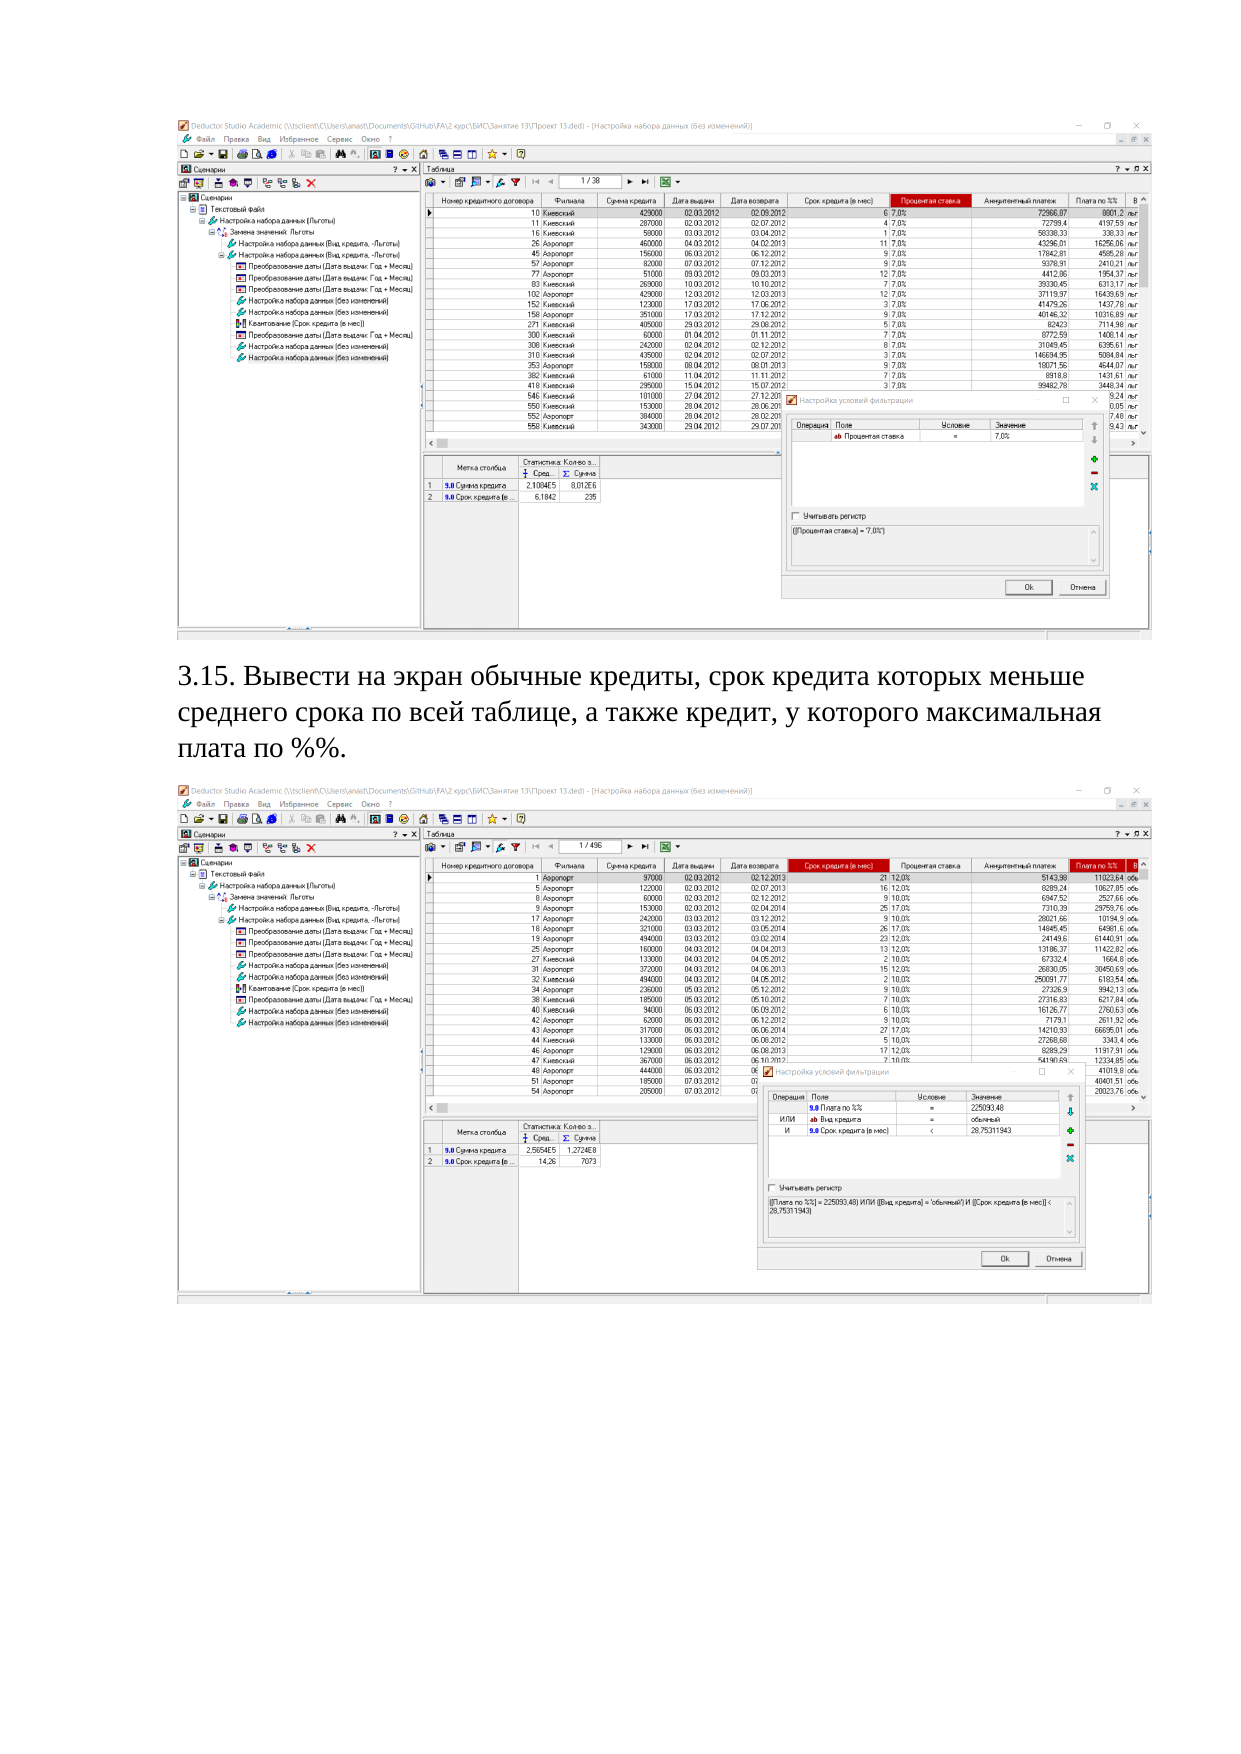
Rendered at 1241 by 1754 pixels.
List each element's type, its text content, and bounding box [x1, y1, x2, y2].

text 3.15. Вывести на экран обычные кредиты, срок кредита которых меньше среднего срока по всей таблице, а также кредит, у которого максимальная плата по %%. [177, 658, 1152, 764]
picture [177, 783, 1152, 1304]
picture [177, 118, 1152, 640]
